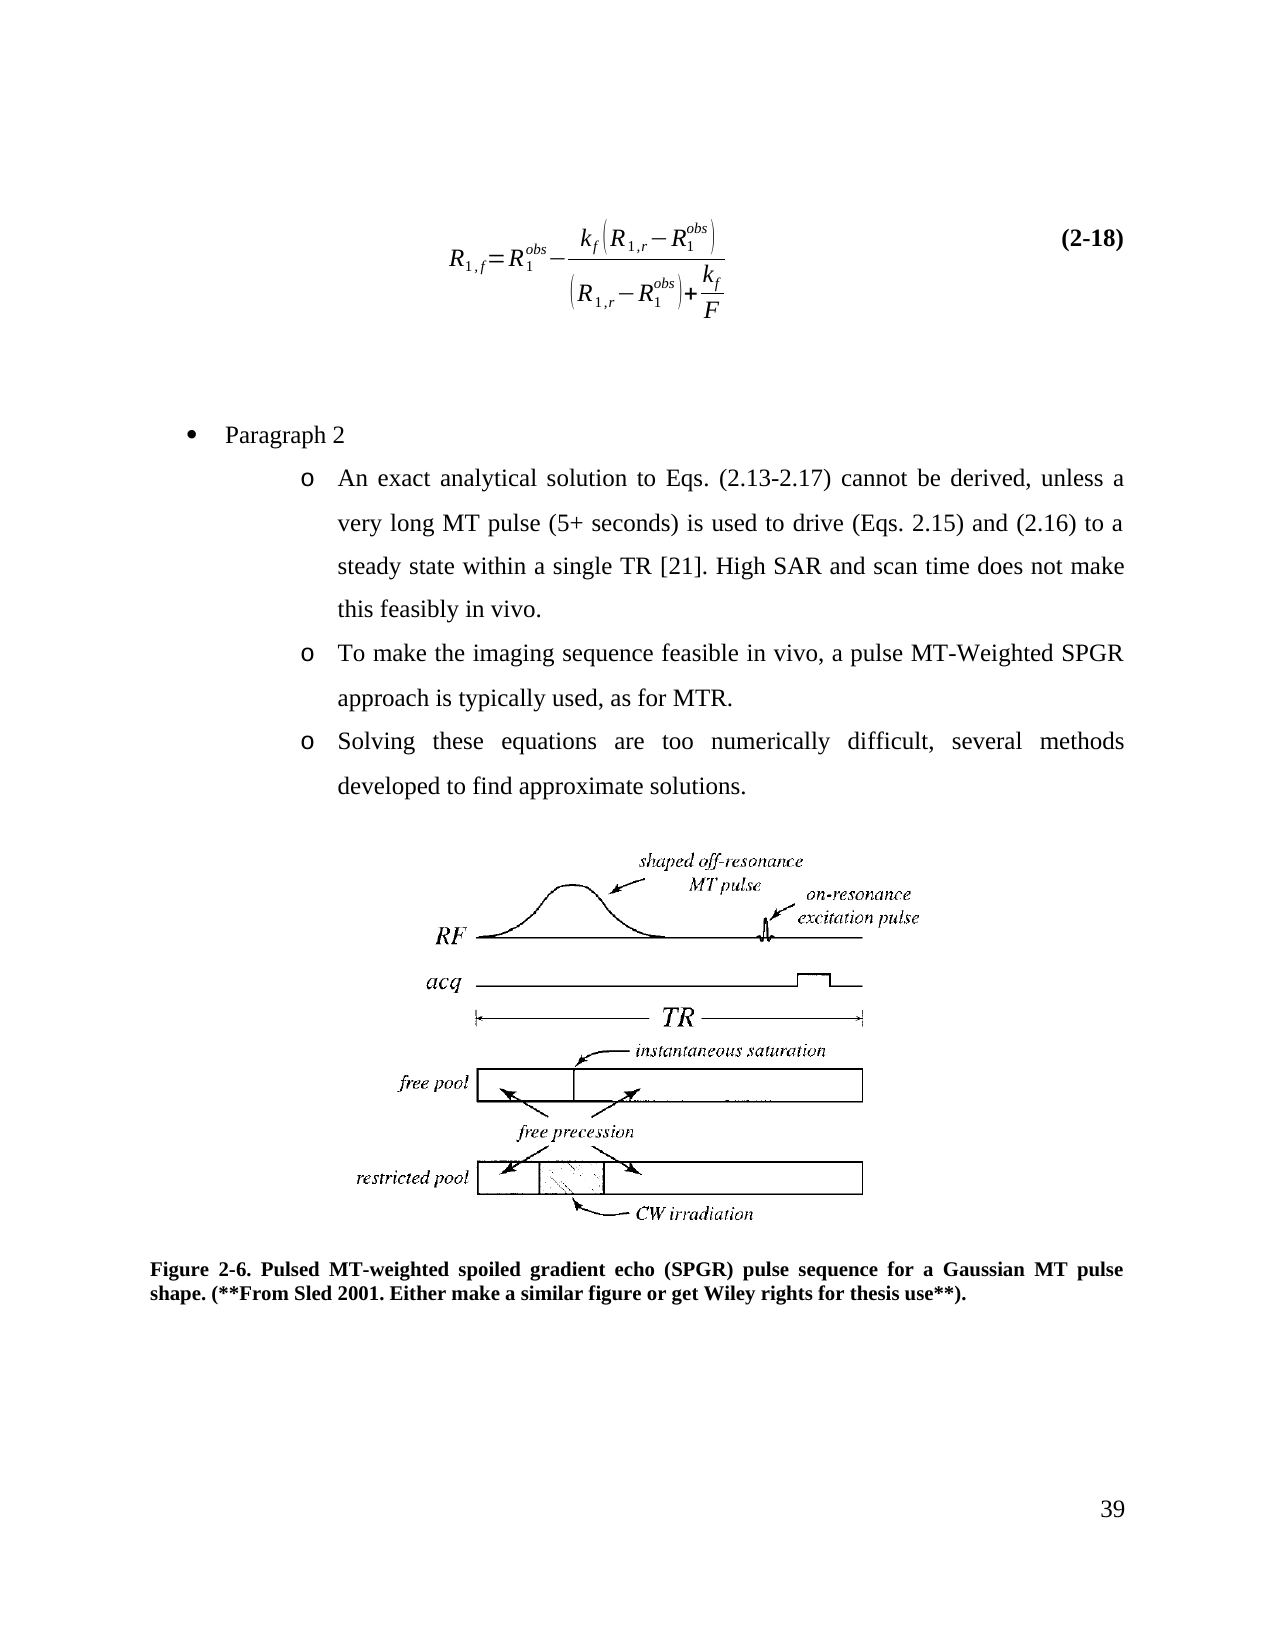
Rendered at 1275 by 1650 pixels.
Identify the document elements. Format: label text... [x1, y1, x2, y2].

table_header [150, 218, 1025, 377]
list Paragraph 2 [187, 420, 1125, 449]
list Solving these equations are too numerically difficult, several methods developed to find approximate solutions. [300, 726, 1125, 800]
list An exact analytical solution to Eqs. (2.13-2.17) cannot be derived, unless a very long MT pulse (5+ seconds) is used to drive (Eqs. 2.15) and (2.16) to a steady state within a single TR [21]. High SAR and scan time does not make this feasibly in vivo. [300, 463, 1125, 623]
list To make the imaging sequence feasible in vivo, a pulse MT-Weighted SPGR approach is typically used, as for MTR. [300, 638, 1125, 712]
table_header (2-18) [1025, 218, 1135, 377]
picture [352, 839, 923, 1232]
